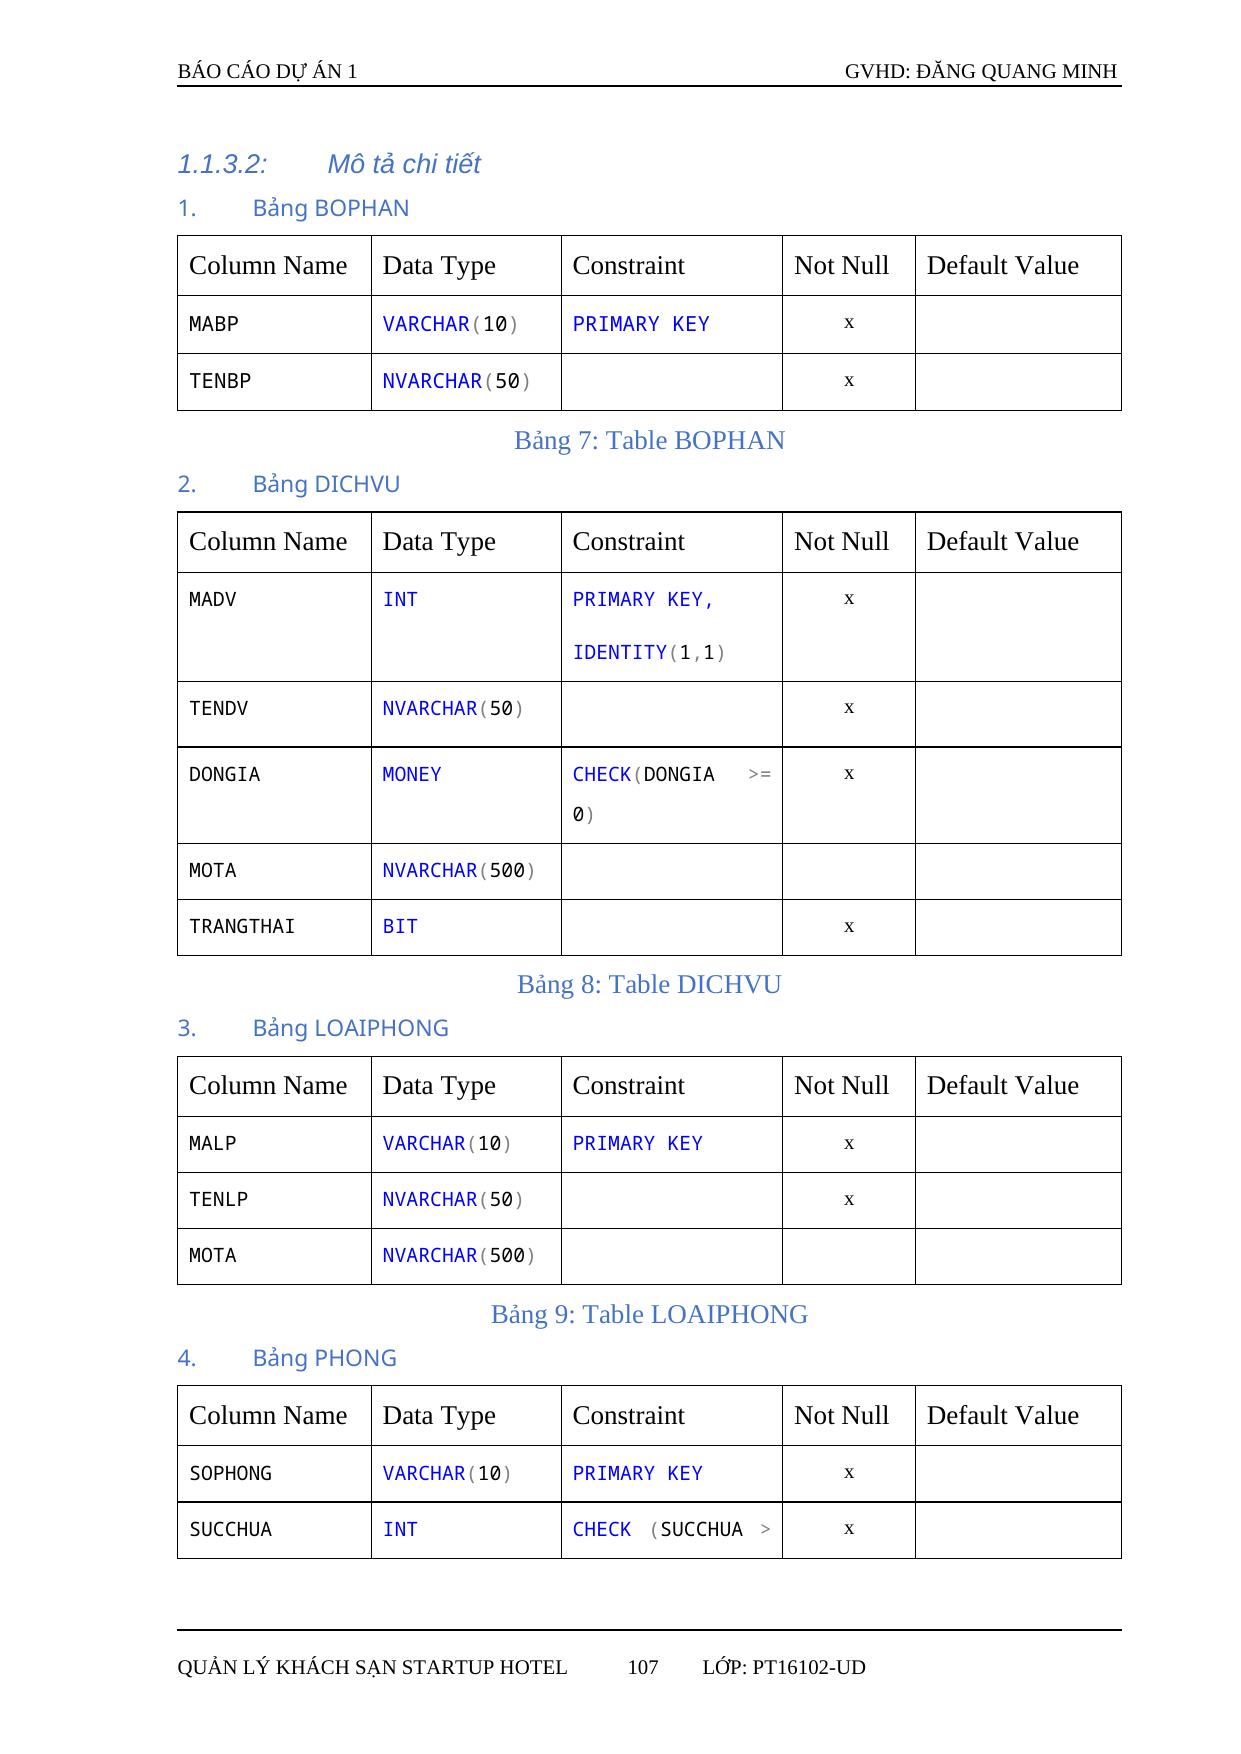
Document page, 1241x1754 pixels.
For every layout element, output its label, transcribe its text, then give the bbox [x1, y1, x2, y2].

table_cell [783, 844, 915, 899]
table_cell [562, 1173, 782, 1228]
table_cell [562, 682, 782, 746]
table_cell SOPHONG [178, 1446, 371, 1501]
table_header Data Type [372, 513, 561, 572]
table_cell NVARCHAR(500) [372, 1229, 561, 1284]
table_cell [916, 682, 1121, 746]
table_header Not Null [783, 1386, 915, 1445]
table_cell VARCHAR(10) [372, 1446, 561, 1501]
table_cell x [783, 1446, 915, 1501]
table_cell PRIMARY KEY [562, 296, 782, 353]
table_header Data Type [372, 1386, 561, 1445]
table_cell x [783, 573, 915, 681]
table_cell [916, 1229, 1121, 1284]
table_header Constraint [562, 513, 782, 572]
table_cell [562, 354, 782, 410]
table_cell [916, 296, 1121, 353]
table_cell x [783, 682, 915, 746]
table_header Default Value [916, 513, 1121, 572]
table_cell MALP [178, 1117, 371, 1172]
table_cell MADV [178, 573, 371, 681]
table_cell [916, 844, 1121, 899]
table_header Data Type [372, 1057, 561, 1116]
table_cell TRANGTHAI [178, 900, 371, 955]
table_cell NVARCHAR(50) [372, 1173, 561, 1228]
table_cell TENBP [178, 354, 371, 410]
table_cell [916, 900, 1121, 955]
table_header Constraint [562, 1386, 782, 1445]
table_cell [916, 1173, 1121, 1228]
table_cell NVARCHAR(50) [372, 354, 561, 410]
table_cell [916, 354, 1121, 410]
table_cell [562, 1229, 782, 1284]
table_cell BIT [372, 900, 561, 955]
table_header Column Name [178, 1386, 371, 1445]
table_cell x [783, 354, 915, 410]
subtitle Mô tả chi tiết [177, 148, 1122, 179]
table_cell x [783, 900, 915, 955]
table_cell SUCCHUA [178, 1503, 371, 1557]
subtitle Bảng PHONG [177, 1341, 1122, 1373]
table_cell x [783, 1117, 915, 1172]
table_cell [916, 573, 1121, 681]
table_cell [562, 844, 782, 899]
table_header Default Value [916, 236, 1121, 295]
table_cell NVARCHAR(500) [372, 844, 561, 899]
table_cell NVARCHAR(50) [372, 682, 561, 746]
table_header Default Value [916, 1386, 1121, 1445]
table_header Constraint [562, 1057, 782, 1116]
subtitle Bảng DICHVU [177, 468, 1122, 499]
table_cell MOTA [178, 844, 371, 899]
table_cell [916, 748, 1121, 843]
table_cell MABP [178, 296, 371, 353]
table_cell [916, 1446, 1121, 1501]
table_cell MONEY [372, 748, 561, 843]
table_header Not Null [783, 1057, 915, 1116]
table_cell CHECK (SUCCHUA > 0) [562, 1503, 782, 1557]
subtitle Bảng LOAIPHONG [177, 1012, 1122, 1043]
table_cell x [783, 748, 915, 843]
table_cell [916, 1117, 1121, 1172]
table_cell MOTA [178, 1229, 371, 1284]
table_cell [916, 1503, 1121, 1557]
table_header Constraint [562, 236, 782, 295]
table_cell INT [372, 1503, 561, 1557]
table_cell CHECK(DONGIA >= 0) [562, 748, 782, 843]
subtitle Bảng BOPHAN [177, 191, 1122, 223]
table_header Column Name [178, 236, 371, 295]
table_cell x [783, 1173, 915, 1228]
table_cell PRIMARY KEY, IDENTITY(1,1) [562, 573, 782, 681]
table_cell x [783, 296, 915, 353]
table_cell TENLP [178, 1173, 371, 1228]
table_header Not Null [783, 513, 915, 572]
table_cell [783, 1229, 915, 1284]
table_cell x [783, 1503, 915, 1557]
table_cell DONGIA [178, 748, 371, 843]
table_header Data Type [372, 236, 561, 295]
table_cell INT [372, 573, 561, 681]
table_header Column Name [178, 513, 371, 572]
table_header Not Null [783, 236, 915, 295]
table_cell PRIMARY KEY [562, 1117, 782, 1172]
table_header Column Name [178, 1057, 371, 1116]
table_cell TENDV [178, 682, 371, 746]
table_cell VARCHAR(10) [372, 296, 561, 353]
table_cell VARCHAR(10) [372, 1117, 561, 1172]
table_cell PRIMARY KEY [562, 1446, 782, 1501]
table_cell [562, 900, 782, 955]
table_header Default Value [916, 1057, 1121, 1116]
